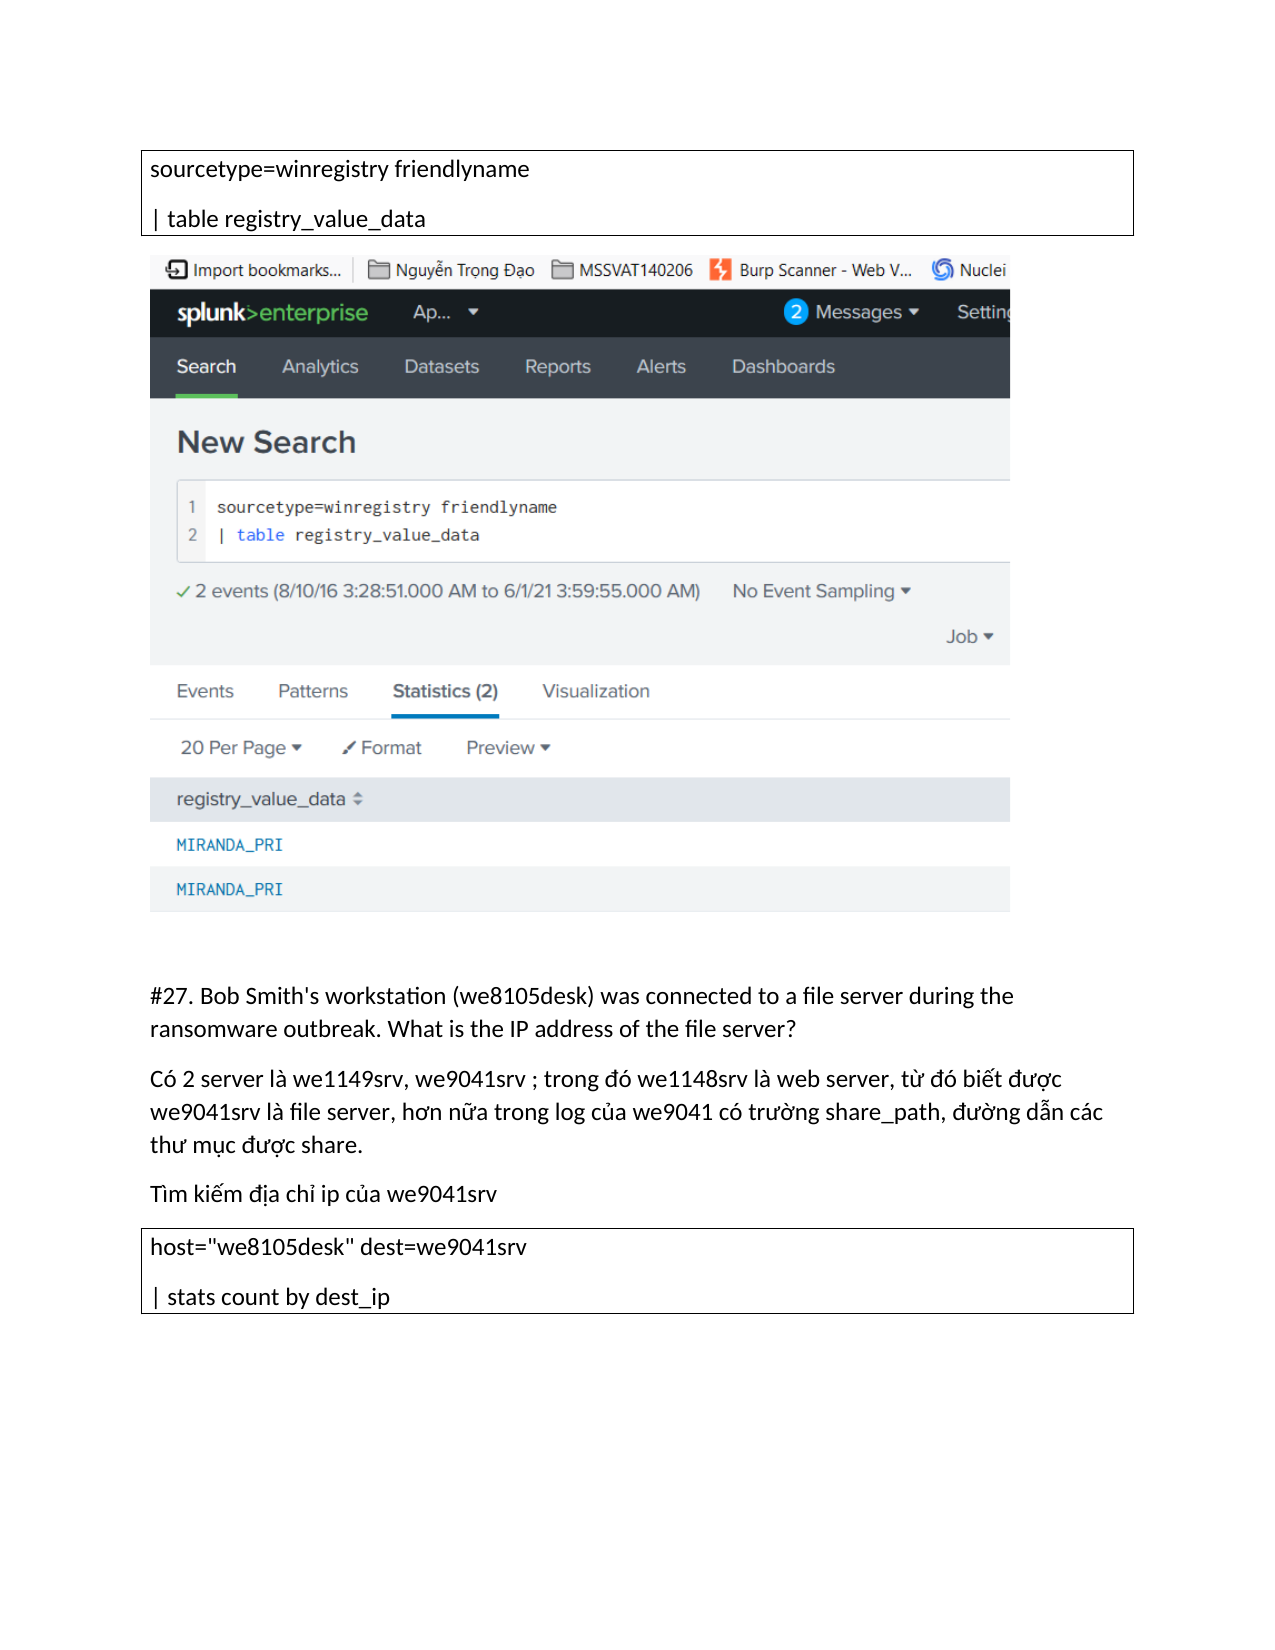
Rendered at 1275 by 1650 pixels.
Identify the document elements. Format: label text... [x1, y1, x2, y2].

text Có 2 server là we1149srv, we9041srv ; trong đó we1148srv là web server, từ đó biết được we9041srv là file server, hơn nữa trong log của we9041 có trường share_path, đường dẫn các thư mục được share. [150, 1063, 1125, 1159]
picture [150, 255, 1011, 912]
text | table registry_value_data [142, 199, 1133, 235]
text | stats count by dest_ip [142, 1278, 1133, 1313]
text host="we8105desk" dest=we9041srv [142, 1229, 1133, 1262]
text #27. Bob Smith's workstation (we8105desk) was connected to a file server during the ransomware outbreak. What is the IP address of the file server? [150, 981, 1125, 1044]
text sourcetype=winregistry friendlyname [142, 151, 1133, 184]
text Tìm kiếm địa chỉ ip của we9041srv [150, 1178, 1125, 1209]
